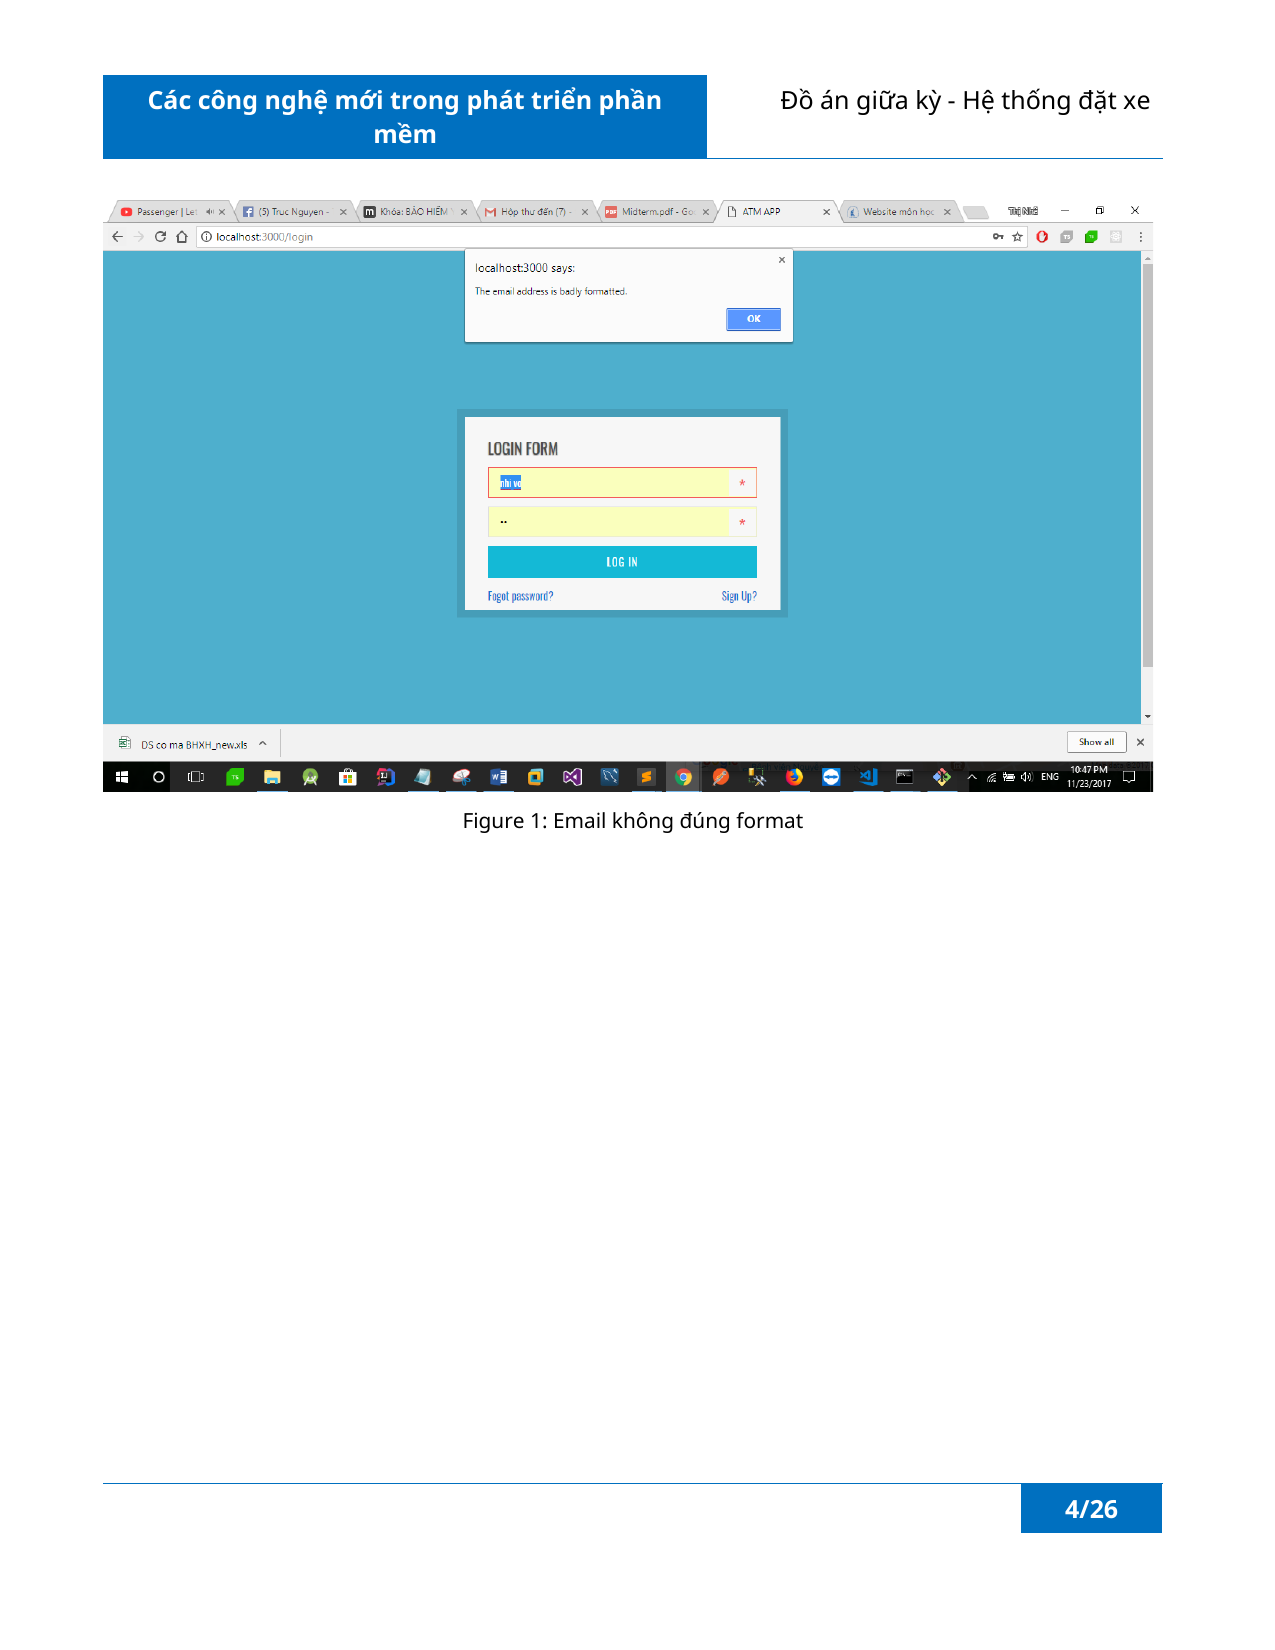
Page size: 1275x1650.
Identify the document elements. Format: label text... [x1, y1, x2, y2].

picture [103, 200, 1154, 792]
